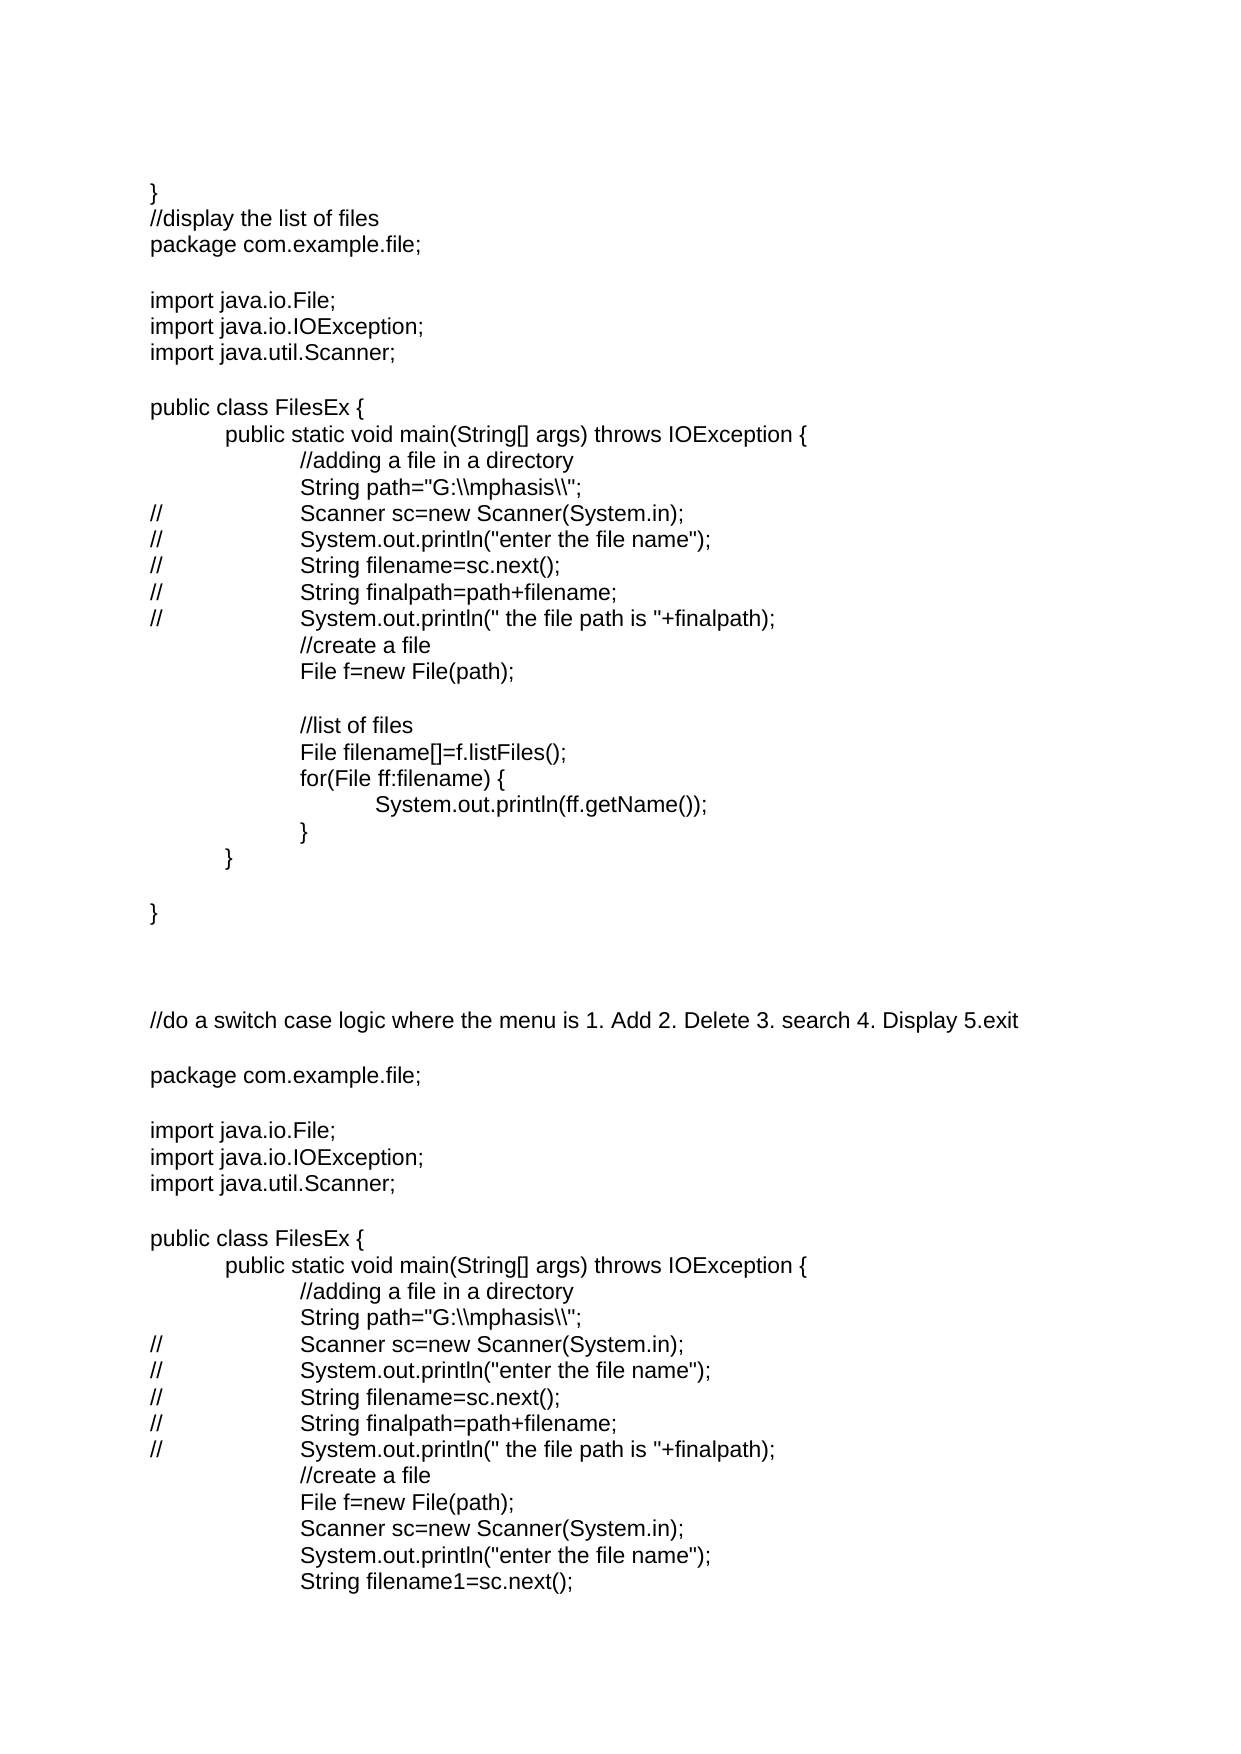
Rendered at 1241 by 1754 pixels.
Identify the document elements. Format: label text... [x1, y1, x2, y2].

text import java.io.IOException; [150, 1144, 1090, 1170]
text //do a switch case logic where the menu is 1. Add 2. Delete 3. search 4. Display 5.exit [150, 1007, 1090, 1034]
text //display the list of files [150, 205, 1090, 231]
text import java.io.IOException; [150, 313, 1090, 339]
text public class FilesEx { [150, 394, 1090, 421]
text // String filename=sc.next(); [150, 1383, 1090, 1410]
text } [150, 818, 1090, 844]
text // System.out.println(" the file path is "+finalpath); [150, 605, 1090, 632]
text } [150, 899, 1090, 926]
text } [150, 844, 1090, 870]
text //adding a file in a directory [150, 1278, 1090, 1304]
text String path="G:\\mphasis\\"; [150, 473, 1090, 500]
text File filename[]=f.listFiles(); [150, 739, 1090, 765]
text String path="G:\\mphasis\\"; [150, 1304, 1090, 1331]
text //adding a file in a directory [150, 447, 1090, 473]
text public static void main(String[] args) throws IOException { [150, 1252, 1090, 1278]
text import java.util.Scanner; [150, 1170, 1090, 1197]
text //list of files [150, 712, 1090, 739]
text String filename1=sc.next(); [150, 1568, 1090, 1594]
text //create a file [150, 1462, 1090, 1489]
text for(File ff:filename) { [150, 765, 1090, 791]
text //create a file [150, 632, 1090, 658]
text // Scanner sc=new Scanner(System.in); [150, 500, 1090, 526]
text public class FilesEx { [150, 1225, 1090, 1252]
text package com.example.file; [150, 1062, 1090, 1089]
text File f=new File(path); [150, 1489, 1090, 1515]
text // System.out.println(" the file path is "+finalpath); [150, 1436, 1090, 1462]
text // String finalpath=path+filename; [150, 579, 1090, 605]
text import java.util.Scanner; [150, 339, 1090, 366]
text // String filename=sc.next(); [150, 552, 1090, 579]
text public static void main(String[] args) throws IOException { [150, 421, 1090, 447]
text } [150, 179, 1090, 205]
text package com.example.file; [150, 231, 1090, 258]
text // String finalpath=path+filename; [150, 1410, 1090, 1436]
text import java.io.File; [150, 287, 1090, 313]
text Scanner sc=new Scanner(System.in); [150, 1515, 1090, 1542]
text // System.out.println("enter the file name"); [150, 1357, 1090, 1383]
text System.out.println("enter the file name"); [150, 1542, 1090, 1568]
text File f=new File(path); [150, 658, 1090, 684]
text import java.io.File; [150, 1117, 1090, 1144]
text // Scanner sc=new Scanner(System.in); [150, 1331, 1090, 1357]
text System.out.println(ff.getName()); [150, 791, 1090, 818]
text // System.out.println("enter the file name"); [150, 526, 1090, 552]
